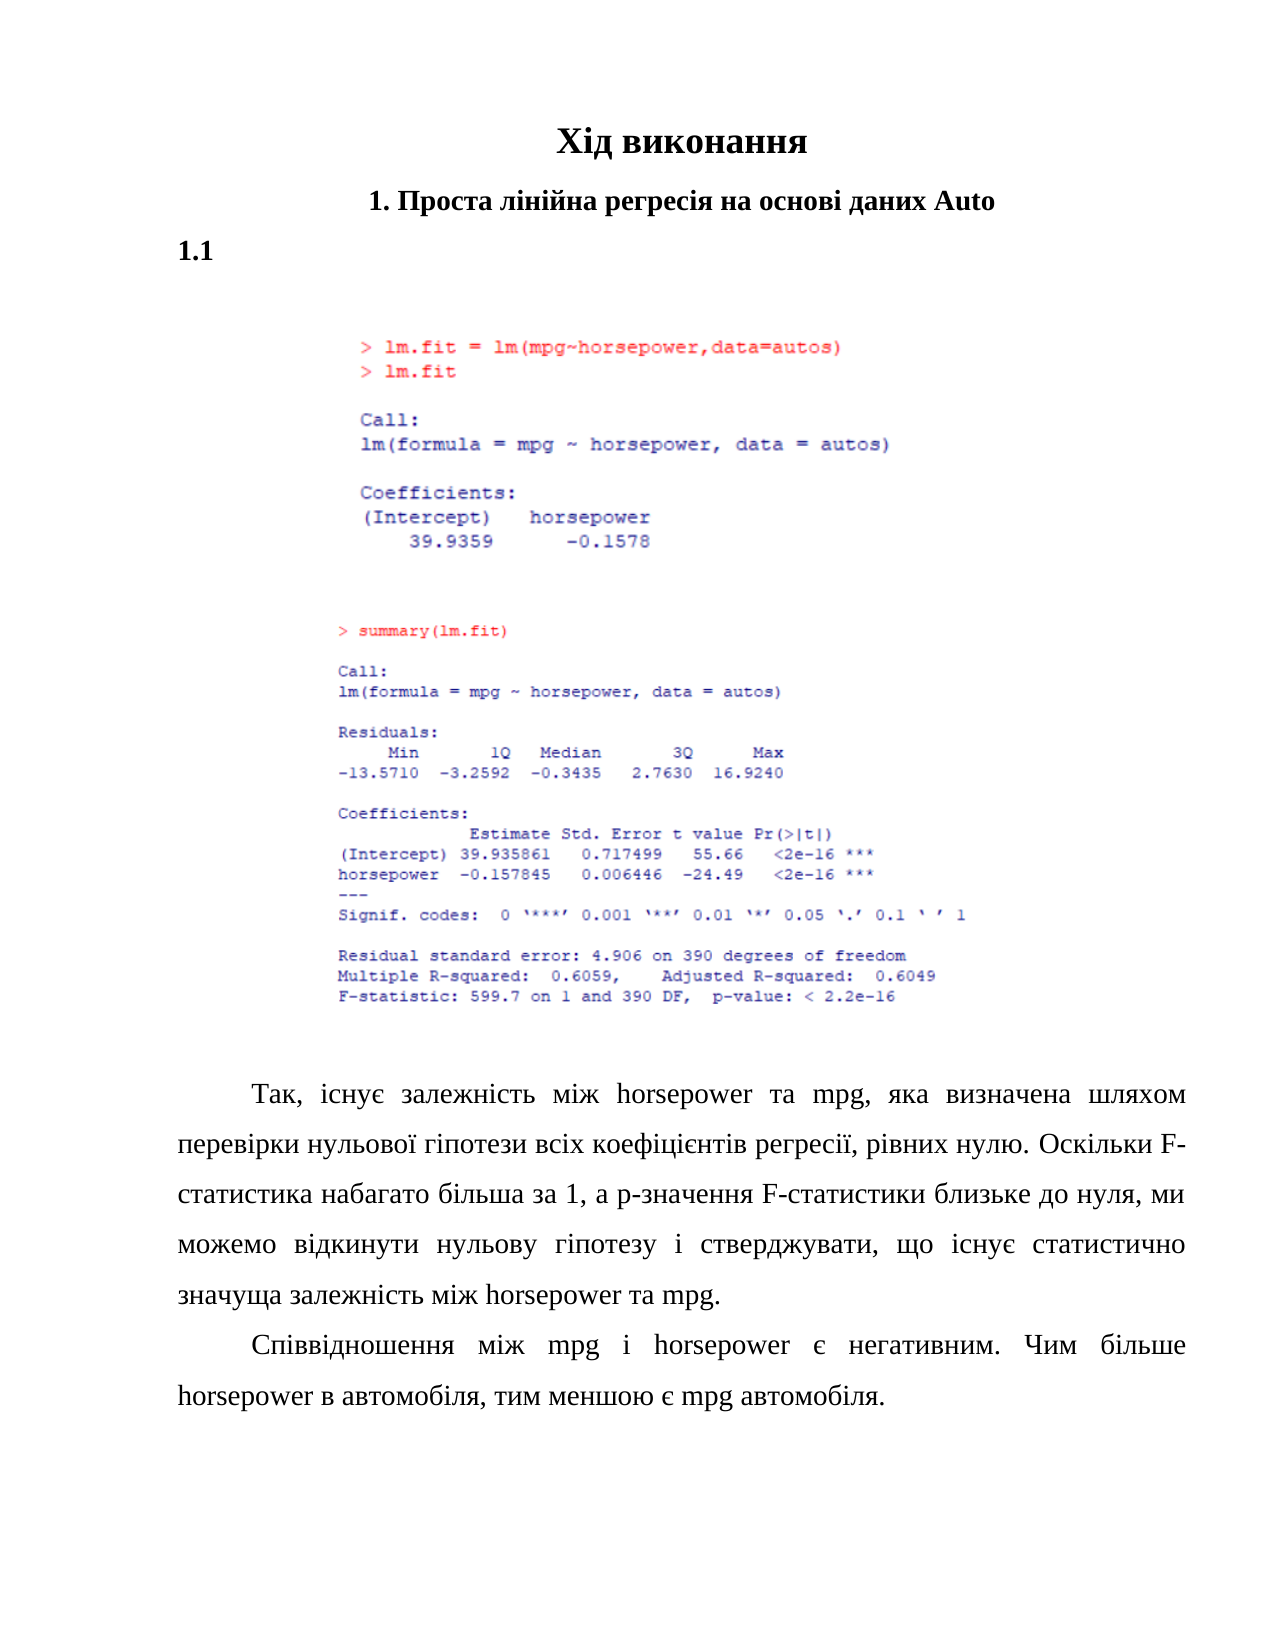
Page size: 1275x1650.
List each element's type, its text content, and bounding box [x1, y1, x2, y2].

text 1. Проста лінійна регресія на основі даних Auto [177, 183, 1186, 216]
text Хід виконання [177, 118, 1186, 161]
text Так, існує залежність між horsepower та mpg, яка визначена шляхом перевірки нульової гіпотези всіх коефіцієнтів регресії, рівних нулю. Оскільки F-статистика набагато більша за 1, а p-значення F-статистики близьке до нуля, ми можемо відкинути нульову гіпотезу і стверджувати, що існує статистично значуща залежність між horsepower та mpg. [177, 1076, 1186, 1311]
text 1.1 [177, 233, 1186, 267]
picture [335, 622, 1029, 1012]
text Співвідношення між mpg і horsepower є негативним. Чим більше horsepower в автомобіля, тим меншою є mpg автомобіля. [177, 1327, 1186, 1411]
picture [357, 333, 1007, 559]
